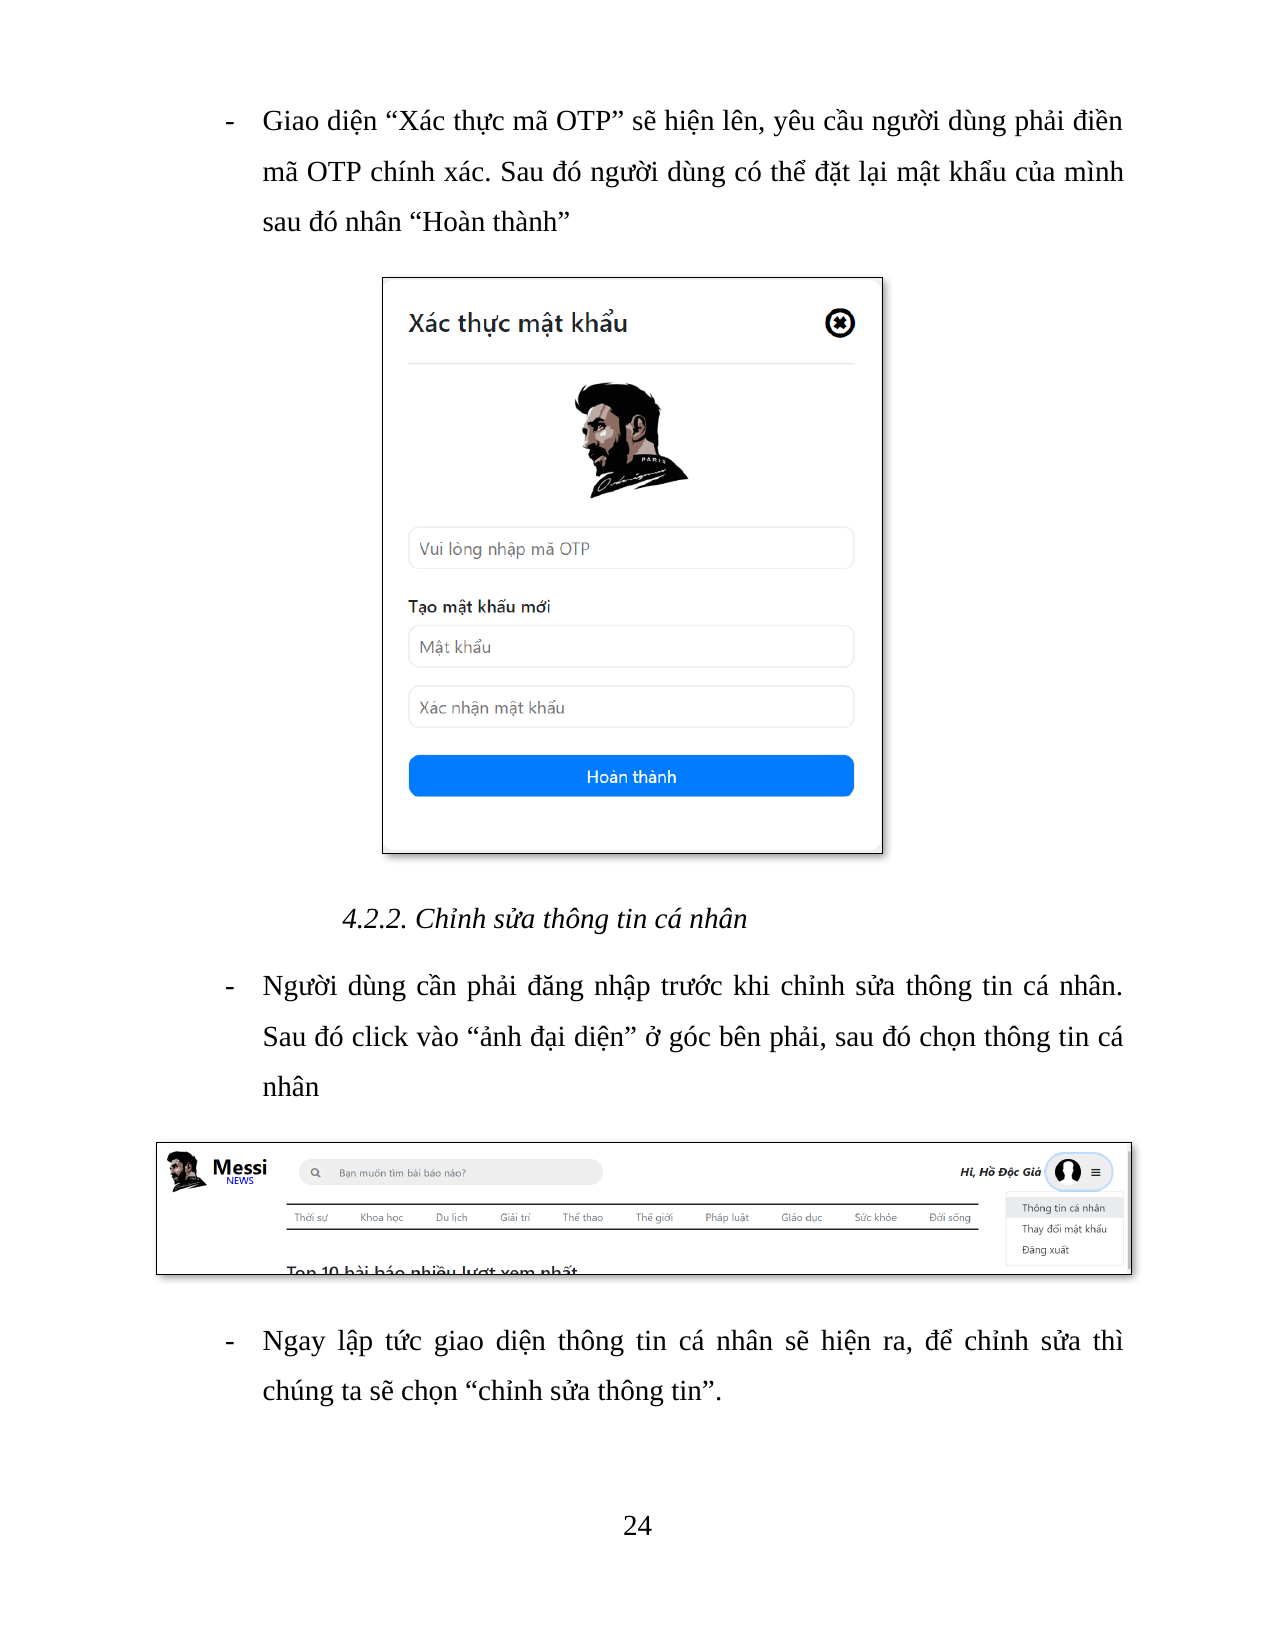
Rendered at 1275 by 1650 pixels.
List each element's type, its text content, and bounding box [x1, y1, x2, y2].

list Ngay lập tức giao diện thông tin cá nhân sẽ hiện ra, để chỉnh sửa thì chúng ta sẽ chọn “chỉnh sửa thông tin”. [225, 1323, 1125, 1407]
text Chỉnh sửa thông tin cá nhân [342, 901, 1125, 935]
list Người dùng cần phải đăng nhập trước khi chỉnh sửa thông tin cá nhân. Sau đó click vào “ảnh đại diện” ở góc bên phải, sau đó chọn thông tin cá nhân [225, 968, 1125, 1103]
picture [157, 1143, 1131, 1274]
picture [383, 278, 882, 853]
list Giao diện “Xác thực mã OTP” sẽ hiện lên, yêu cầu người dùng phải điền mã OTP chính xác. Sau đó người dùng có thể đặt lại mật khẩu của mình sau đó nhân “Hoàn thành” [225, 103, 1125, 238]
